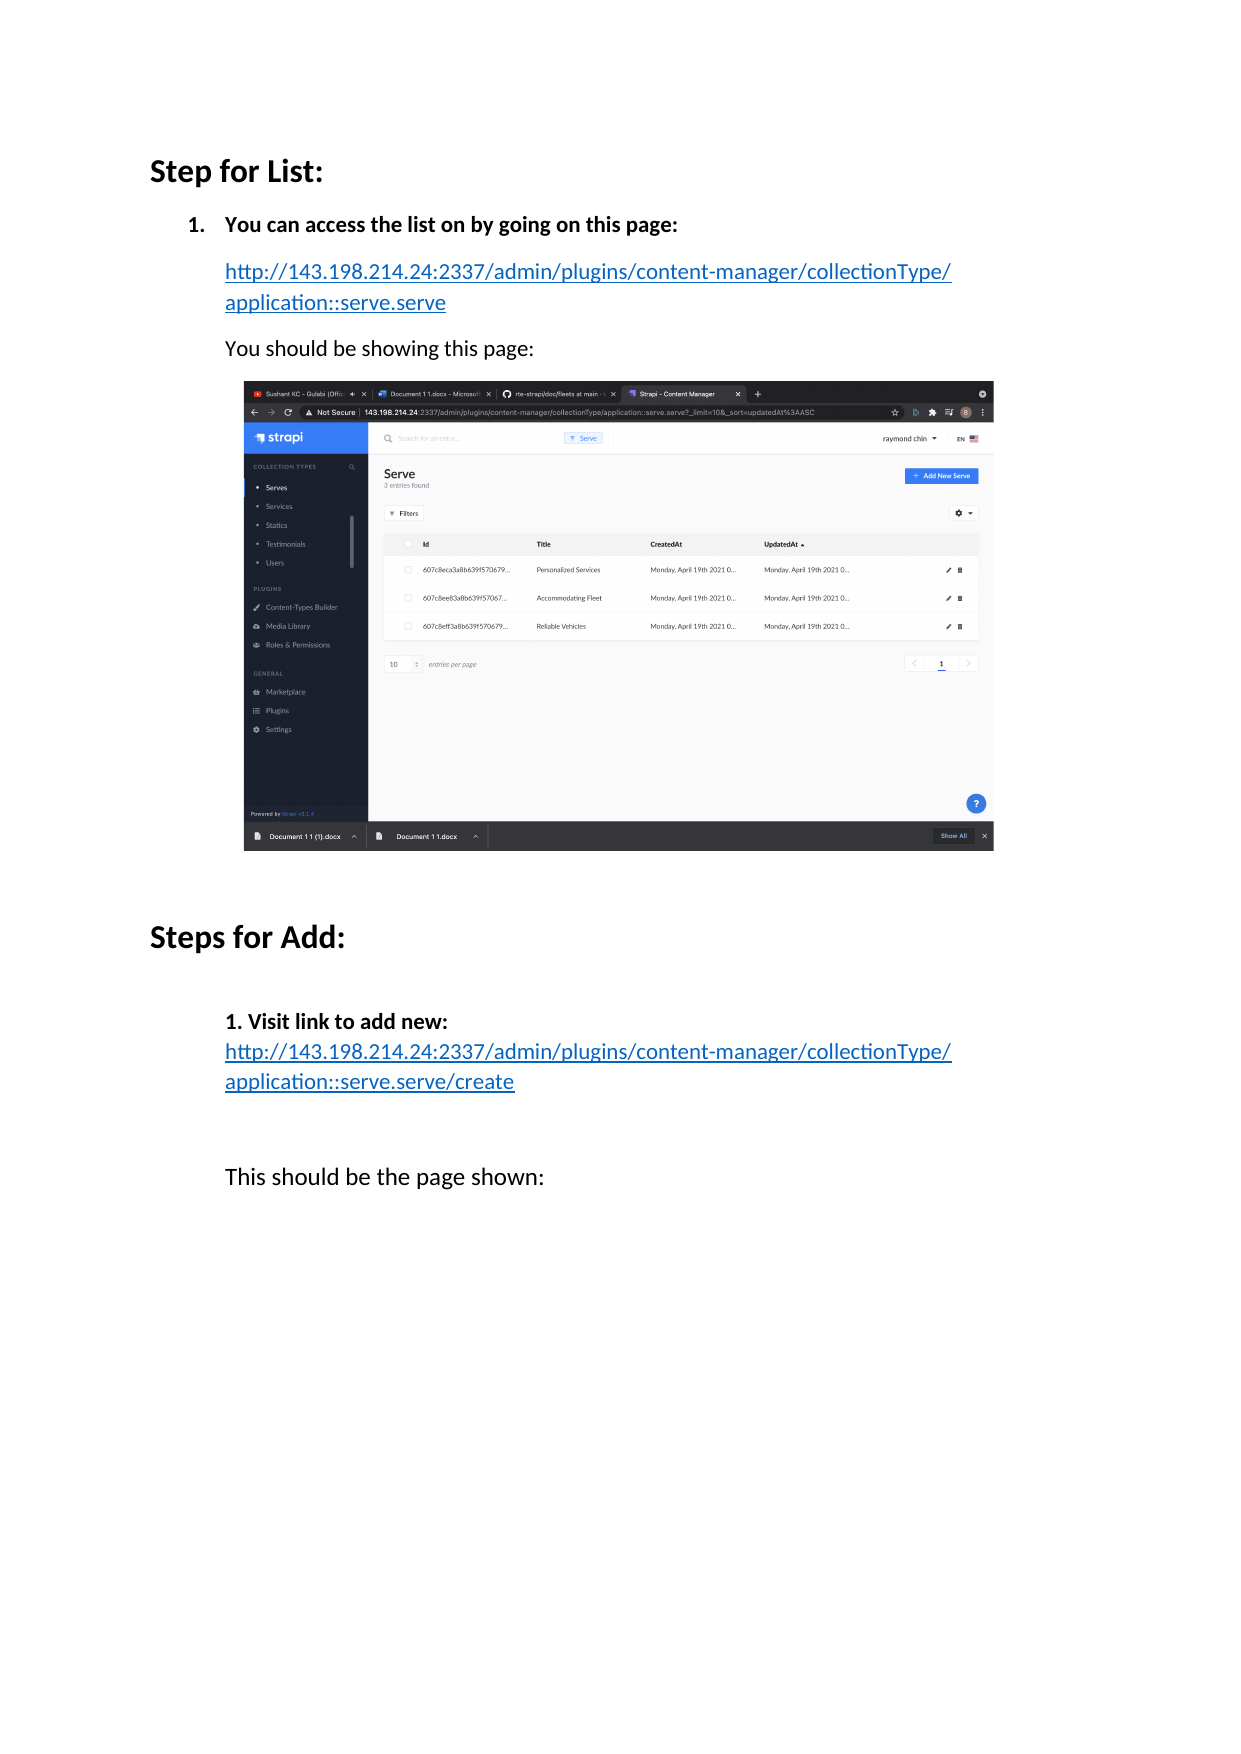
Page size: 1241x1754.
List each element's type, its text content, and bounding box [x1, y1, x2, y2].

text You should be showing this page: [150, 334, 1090, 363]
subtitle 1. Visit link to add new: [225, 1007, 1090, 1035]
text http://143.198.214.24:2337/admin/plugins/content-manager/collectionType/application::serve.serve [225, 257, 1090, 316]
text Step for List: [150, 150, 1090, 191]
list You can access the list on by going on this page: [187, 211, 1090, 239]
text This should be the page shown: [225, 1161, 1090, 1191]
text http://143.198.214.24:2337/admin/plugins/content-manager/collectionType/application::serve.serve/create [225, 1037, 1090, 1095]
subtitle Steps for Add: [150, 916, 1090, 957]
